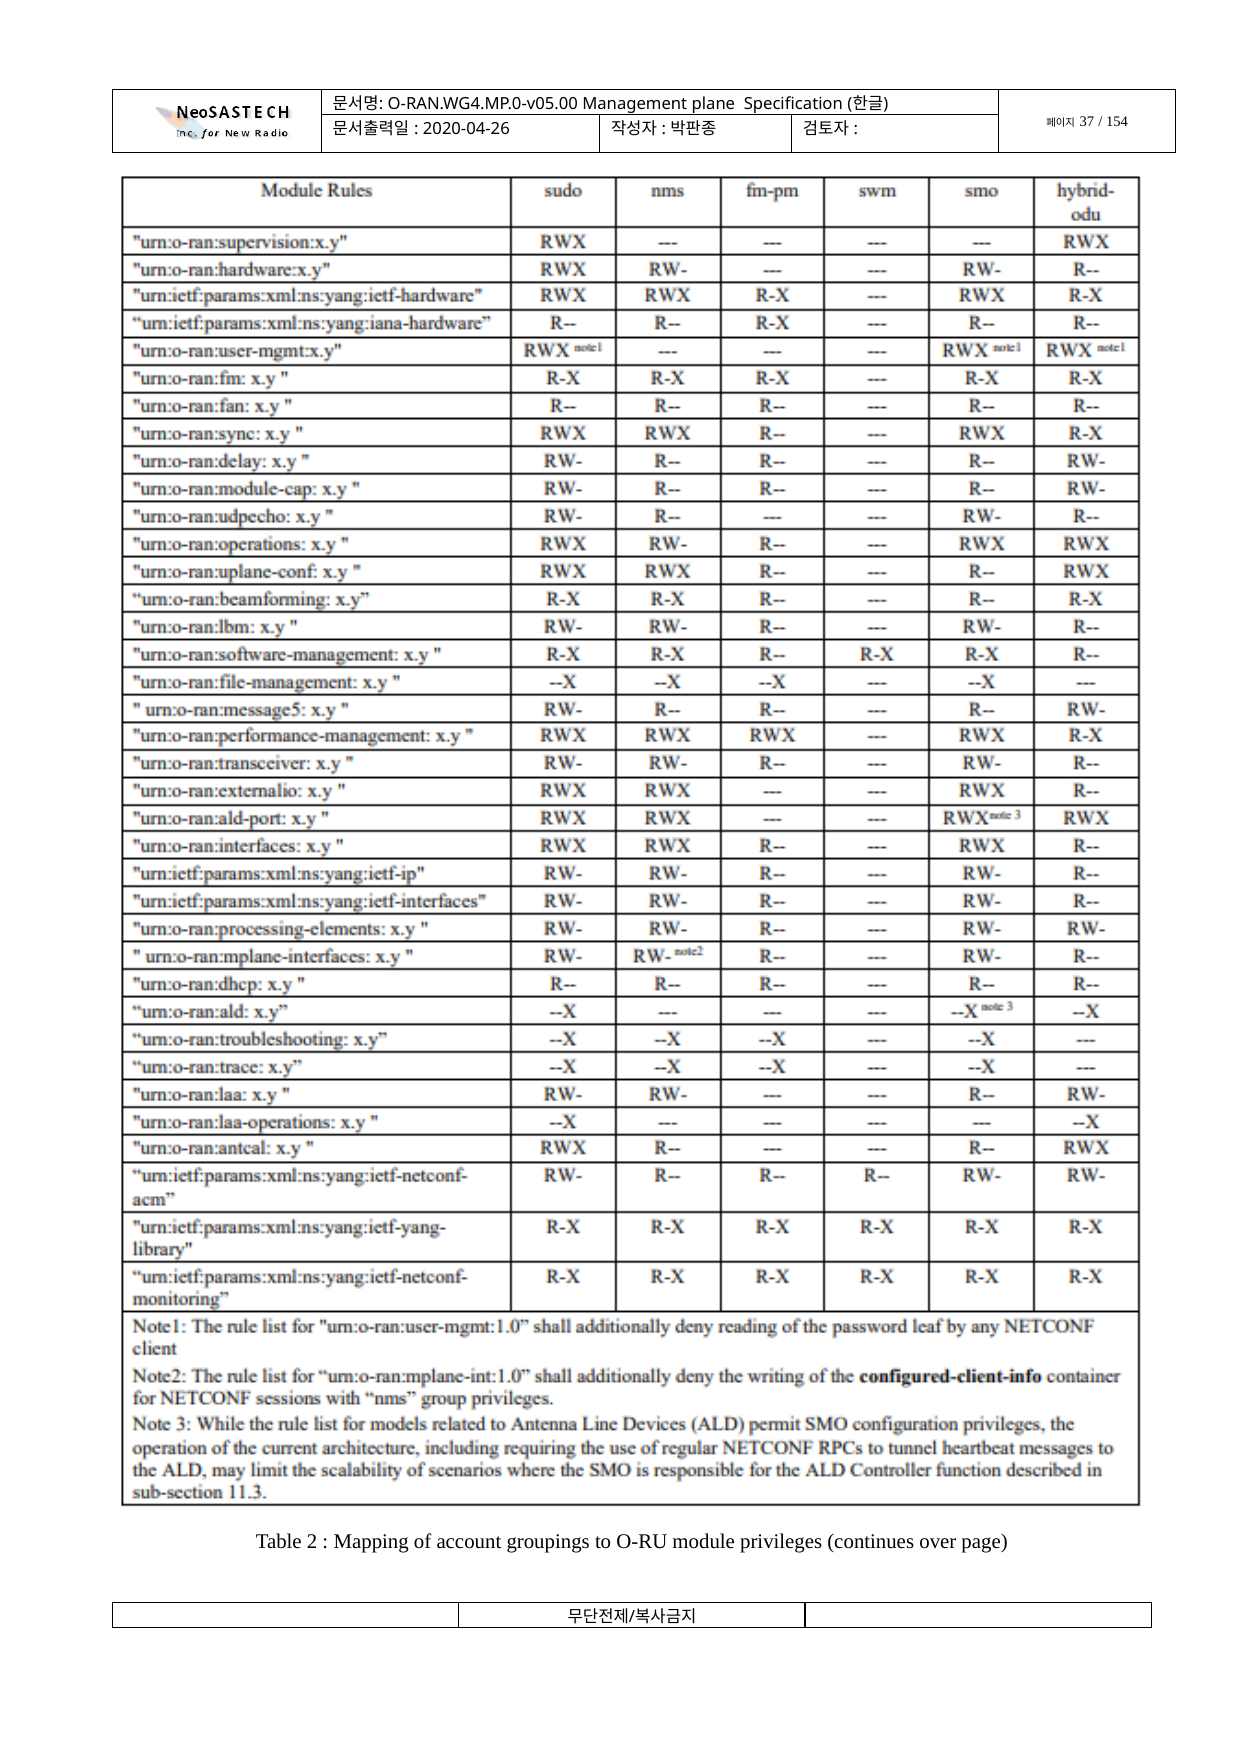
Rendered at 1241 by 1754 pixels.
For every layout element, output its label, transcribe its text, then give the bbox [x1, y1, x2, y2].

text Table 2 : Mapping of account groupings to O-RU module privileges (continues over page) [112, 1528, 1152, 1553]
picture [120, 176, 1144, 1508]
